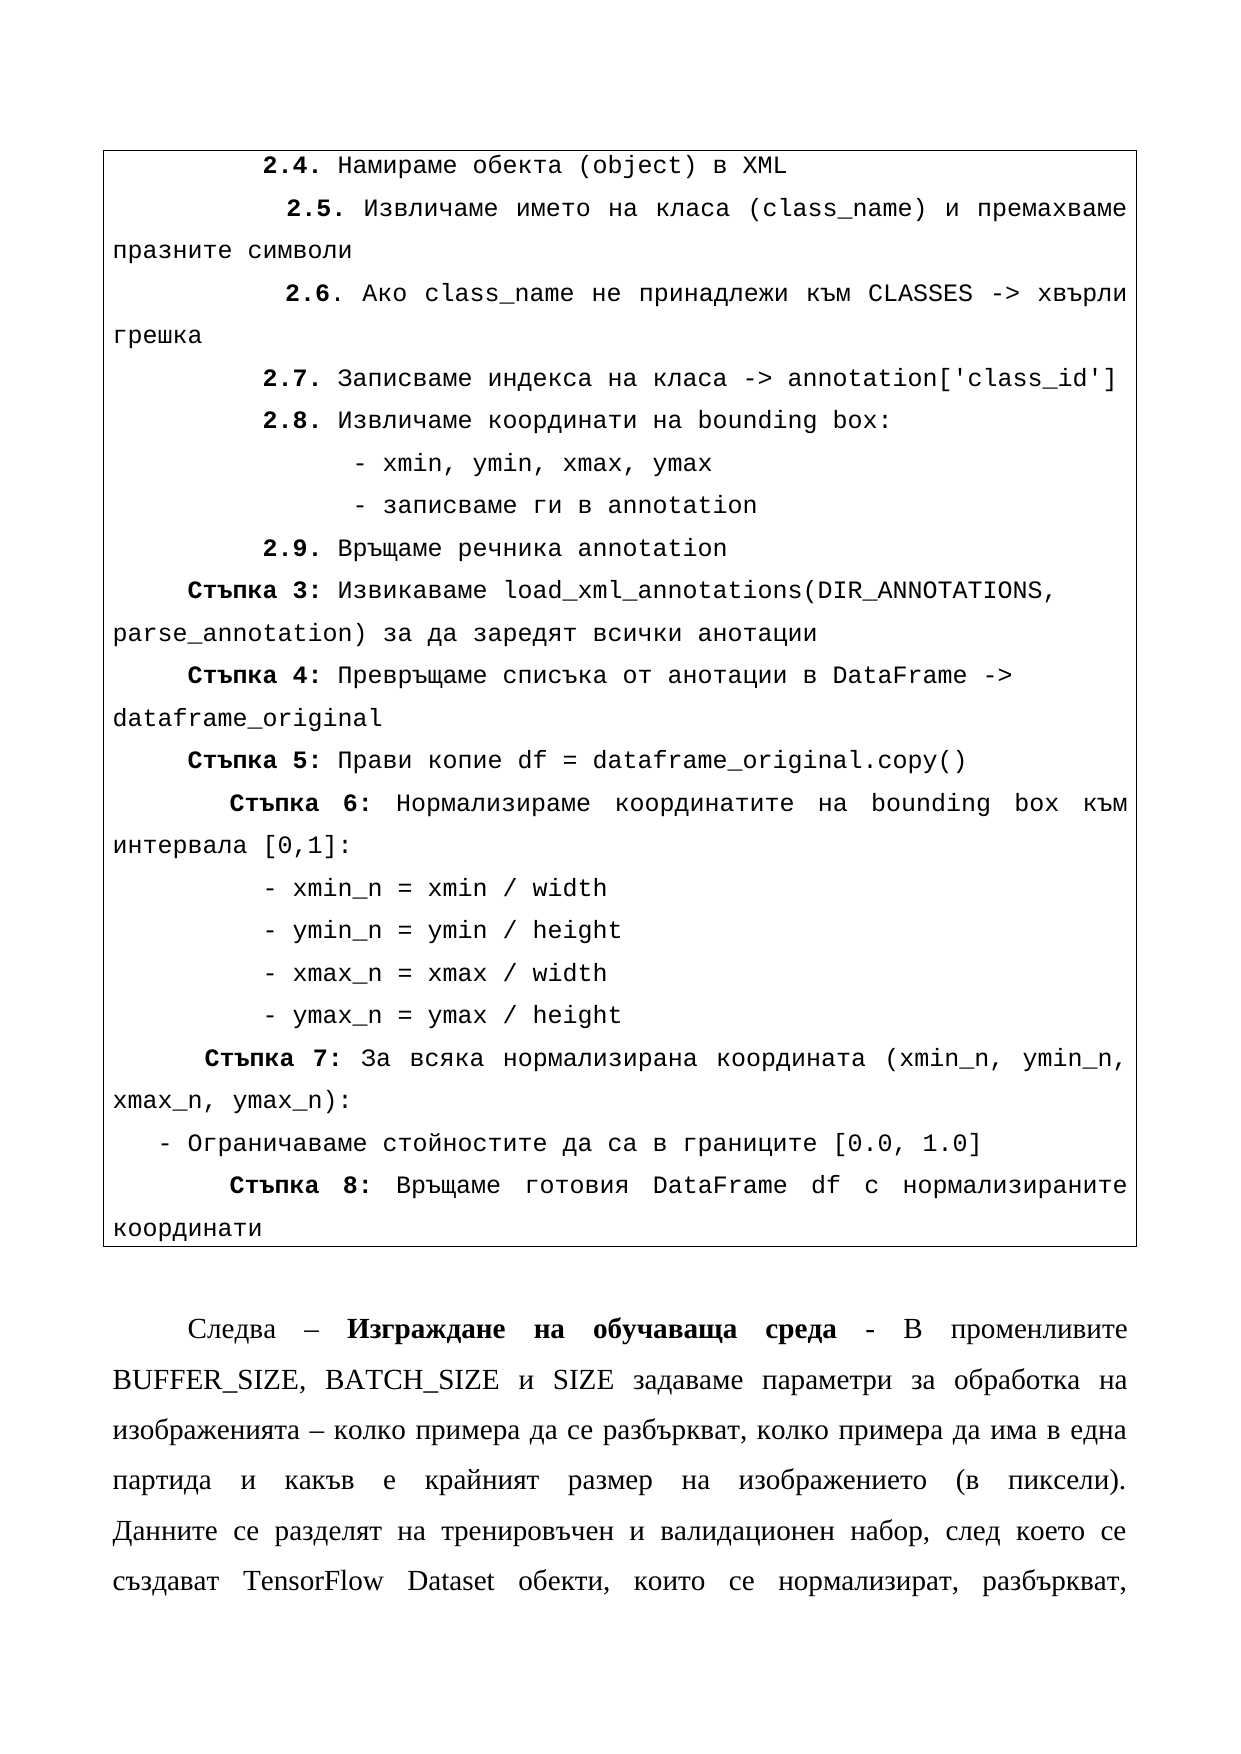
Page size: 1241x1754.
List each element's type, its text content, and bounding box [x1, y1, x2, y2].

text - ymin_n = ymin / height [104, 915, 1136, 946]
text Стъпка 4: Превръщаме списъка от анотации в DataFrame -> dataframe_original [104, 660, 1136, 734]
text Стъпка 6: Нормализираме координатите на bounding box към интервала [0,1]: [104, 787, 1136, 861]
text - Ограничаваме стойностите да са в границите [0.0, 1.0] [104, 1127, 1136, 1159]
text - xmax_n = xmax / width [104, 957, 1136, 989]
text Стъпка 8: Връщаме готовия DataFrame df с нормализираните координати [104, 1170, 1136, 1246]
text 2.7. Записваме индекса на класа -> annotation['class_id'] [104, 362, 1136, 394]
text 2.4. Намираме обекта (object) в XML [104, 151, 1136, 181]
text 2.5. Извличаме името на класа (class_name) и премахваме празните символи [104, 192, 1136, 266]
text - ymax_n = ymax / height [104, 1000, 1136, 1031]
text 2.8. Извличаме координати на bounding box: [104, 405, 1136, 436]
text Стъпка 5: Прави копие df = dataframe_original.copy() [104, 745, 1136, 776]
text Стъпка 3: Извикаваме load_xml_annotations(DIR_ANNOTATIONS, parse_annotation) за да заредят всички анотации [104, 575, 1136, 649]
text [112, 1312, 1128, 1597]
text - записваме ги в annotation [104, 490, 1136, 521]
text 2.9. Връщаме речника annotation [104, 532, 1136, 564]
text - xmin_n = xmin / width [104, 872, 1136, 904]
text - xmin, ymin, xmax, ymax [104, 447, 1136, 479]
text 2.6. Ако class_name не принадлежи към CLASSES -> хвърли грешка [104, 277, 1136, 351]
text Стъпка 7: За всяка нормализирана координата (xmin_n, ymin_n, xmax_n, ymax_n): [104, 1042, 1136, 1116]
